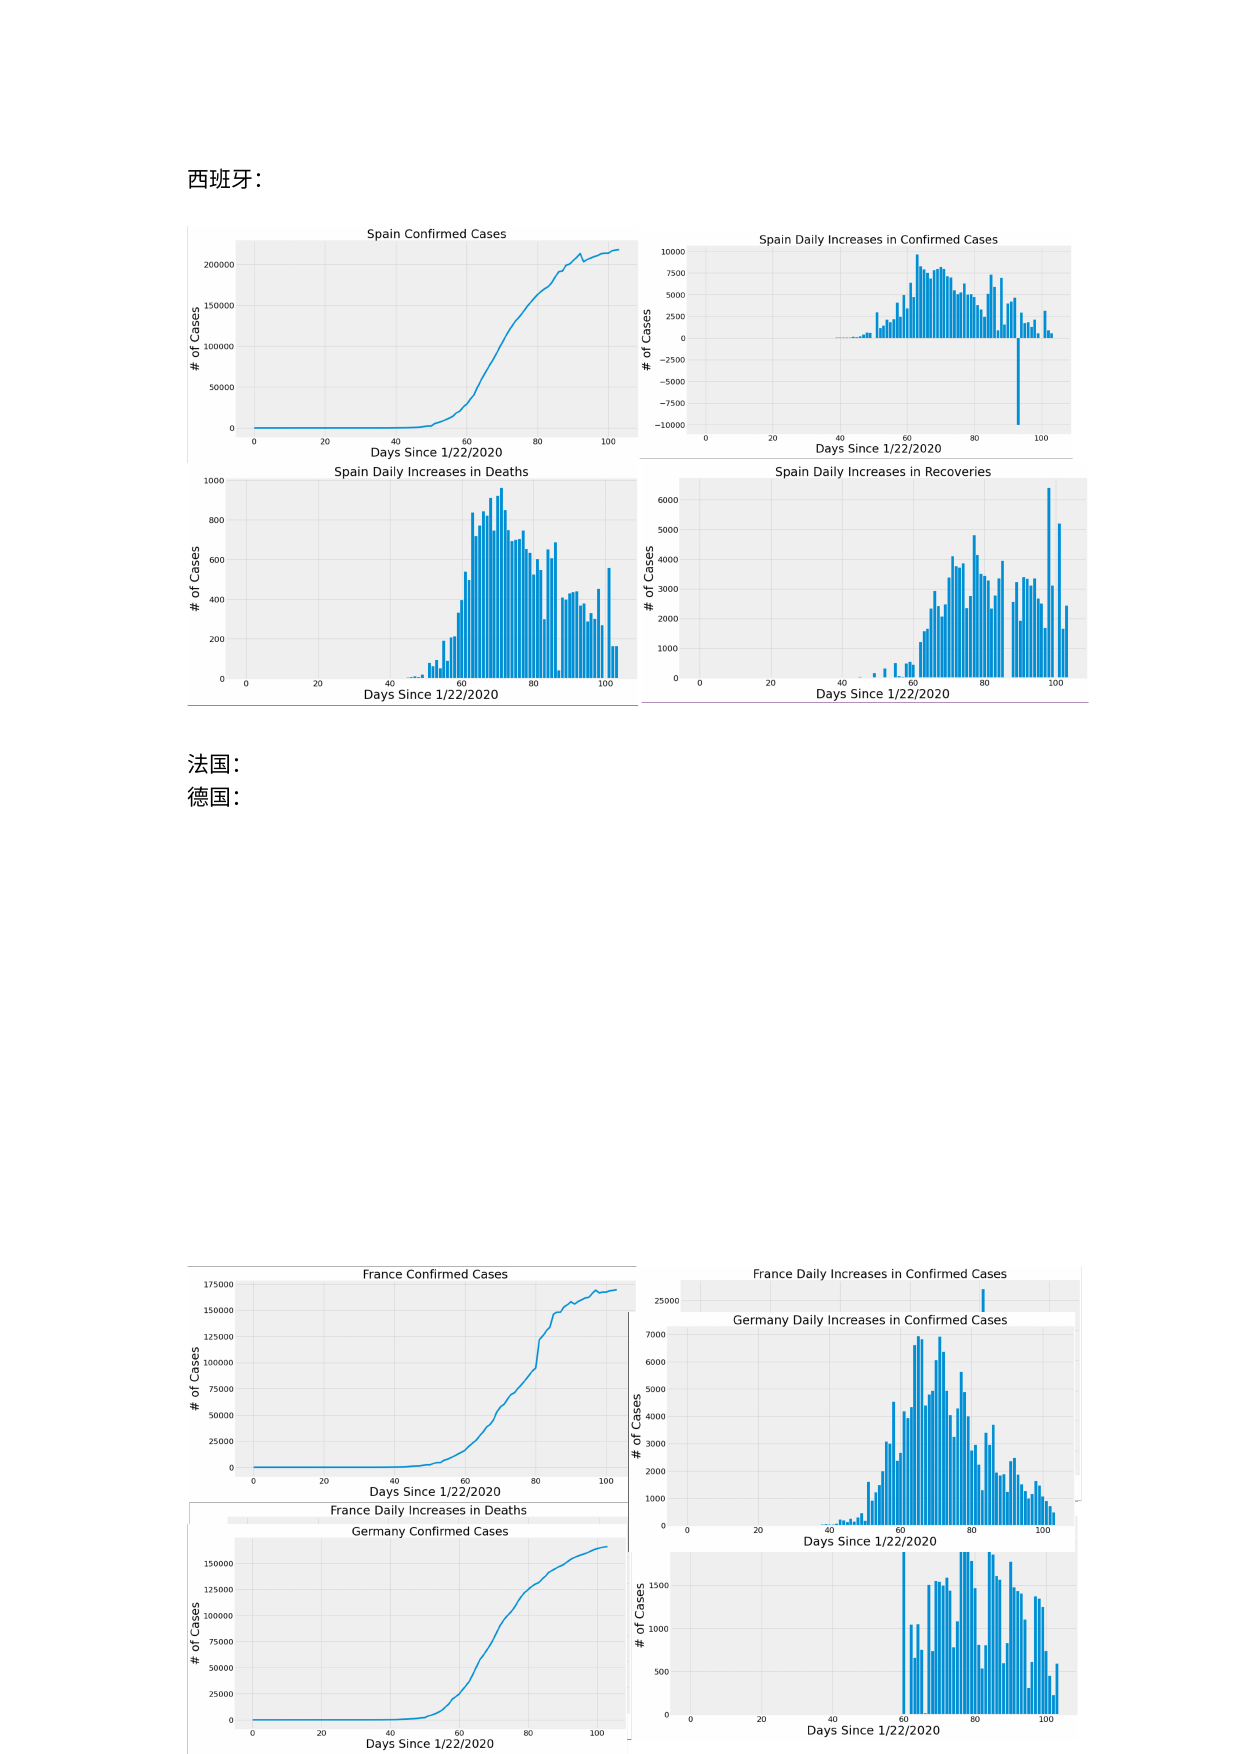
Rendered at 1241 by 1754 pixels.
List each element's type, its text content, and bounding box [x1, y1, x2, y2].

picture [187, 464, 639, 706]
text 德国： [187, 779, 1053, 812]
picture [187, 1266, 1082, 1754]
text 西班牙： [187, 162, 1053, 194]
picture [187, 226, 1073, 463]
text 法国： [187, 747, 1053, 779]
picture [641, 464, 1089, 703]
